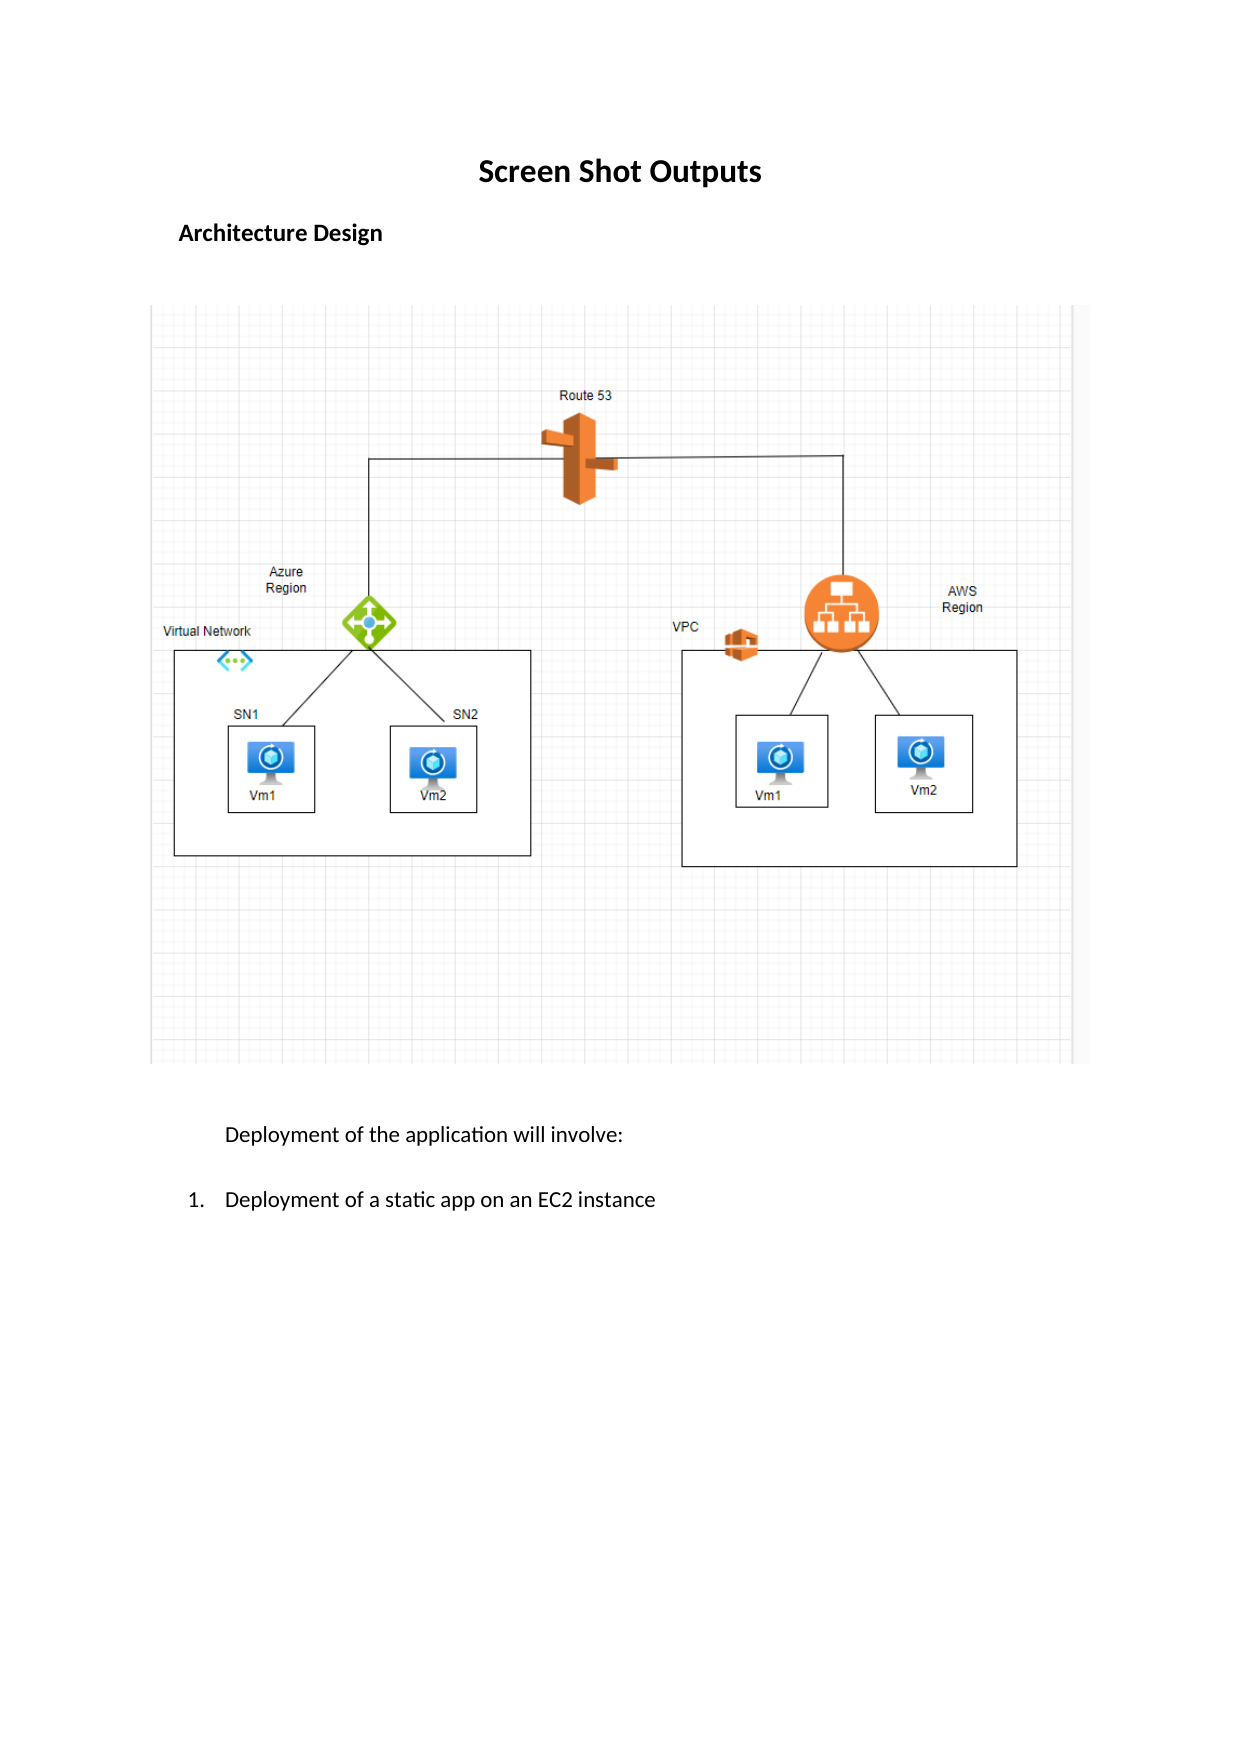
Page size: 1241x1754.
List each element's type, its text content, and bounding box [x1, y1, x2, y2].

list Deployment of a static app on an EC2 instance [187, 1185, 1090, 1213]
picture [150, 305, 1091, 1064]
text Architecture Design [150, 218, 1090, 248]
text Screen Shot Outputs [150, 150, 1090, 191]
list Deployment of the application will involve: [225, 1121, 1090, 1149]
